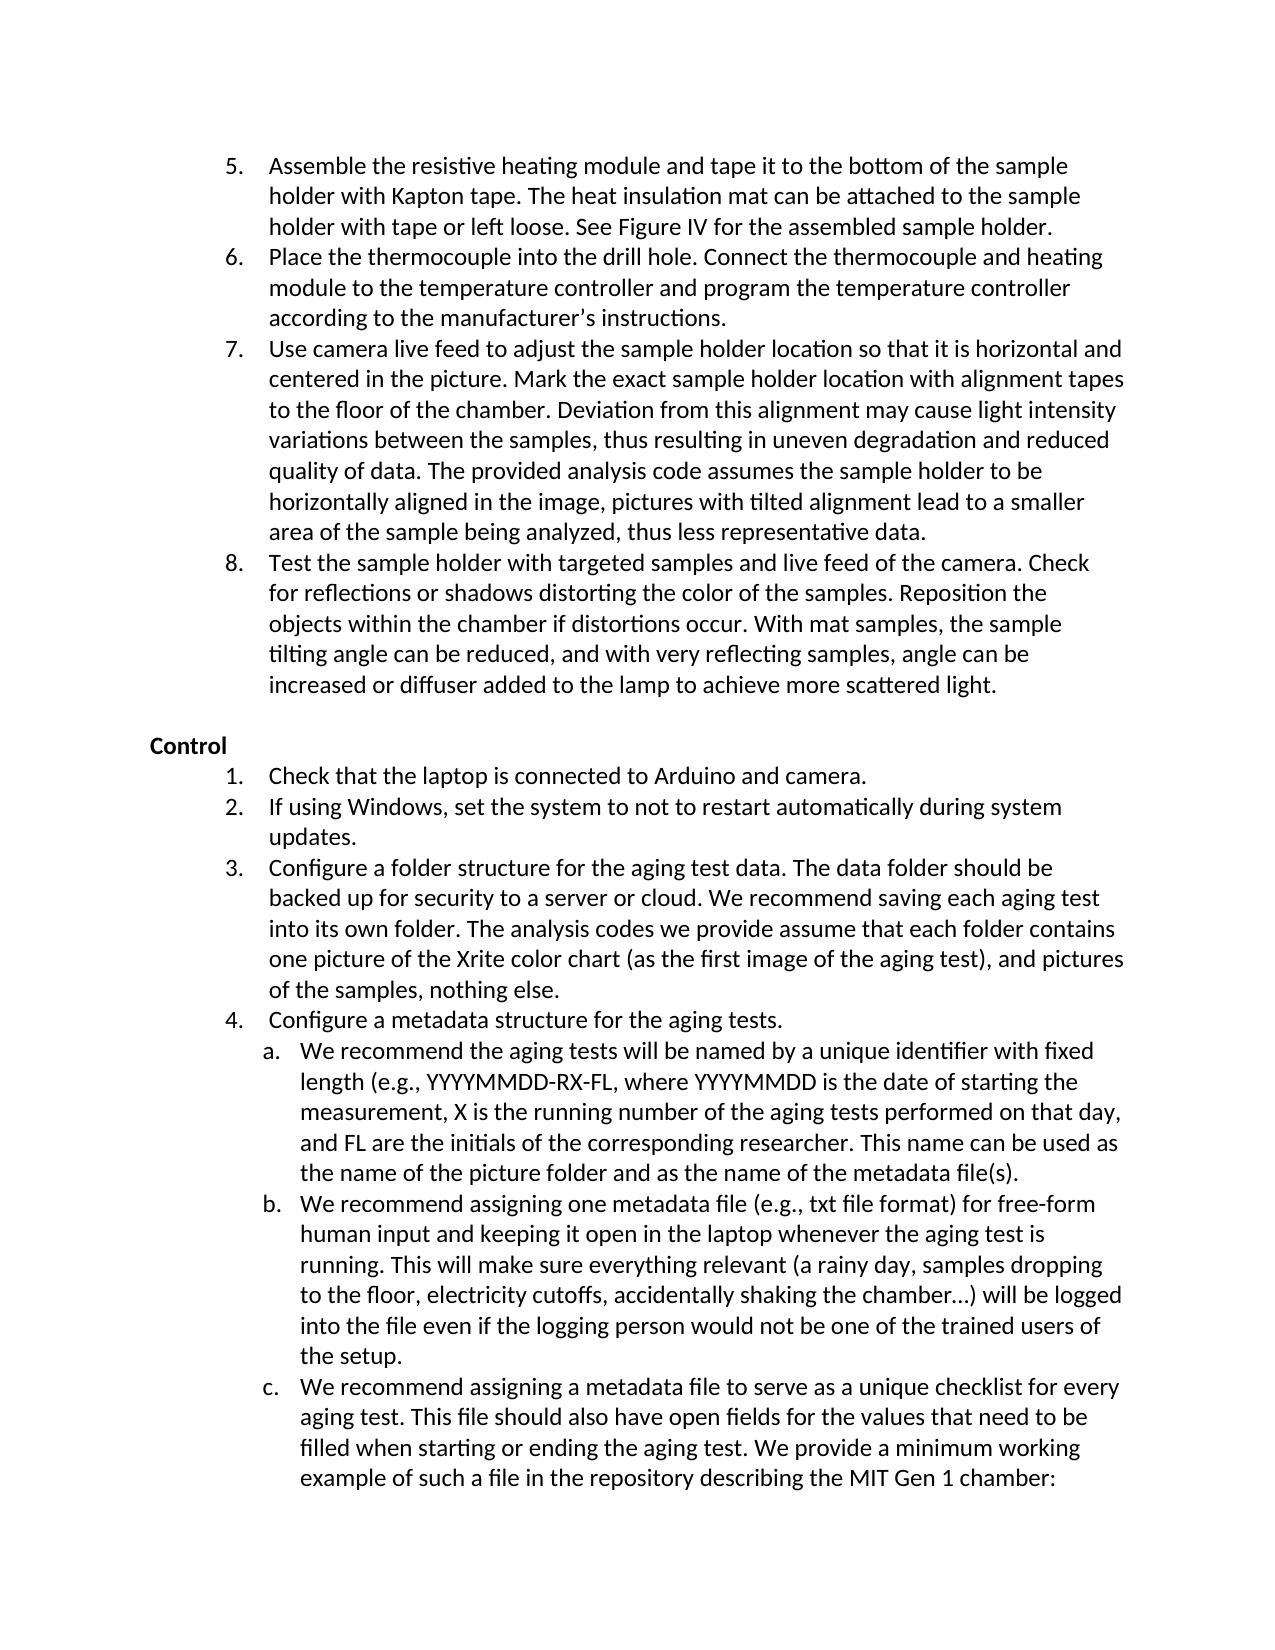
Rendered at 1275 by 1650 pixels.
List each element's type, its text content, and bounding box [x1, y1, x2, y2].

list Configure a metadata structure for the aging tests. [225, 1004, 1125, 1035]
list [262, 1371, 1125, 1493]
list If using Windows, set the system to not to restart automatically during system updates. [225, 791, 1125, 852]
list Check that the laptop is connected to Arduino and camera. [225, 760, 1125, 791]
list We recommend assigning one metadata file (e.g., txt file format) for free-form human input and keeping it open in the laptop whenever the aging test is running. This will make sure everything relevant (a rainy day, samples dropping to the floor, electricity cutoffs, accidentally shaking the chamber…) will be logged into the file even if the logging person would not be one of the trained users of the setup. [262, 1188, 1125, 1371]
list Place the thermocouple into the drill hole. Connect the thermocouple and heating module to the temperature controller and program the temperature controller according to the manufacturer’s instructions. [225, 242, 1125, 333]
list Configure a folder structure for the aging test data. The data folder should be backed up for security to a server or cloud. We recommend saving each aging test into its own folder. The analysis codes we provide assume that each folder contains one picture of the Xrite color chart (as the first image of the aging test), and pictures of the samples, nothing else. [225, 852, 1125, 1004]
text Control [150, 730, 1125, 760]
list Assemble the resistive heating module and tape it to the bottom of the sample holder with Kapton tape. The heat insulation mat can be attached to the sample holder with tape or left loose. See Figure IV for the assembled sample holder. [225, 150, 1125, 242]
list Use camera live feed to adjust the sample holder location so that it is horizontal and centered in the picture. Mark the exact sample holder location with alignment tapes to the floor of the chamber. Deviation from this alignment may cause light intensity variations between the samples, thus resulting in uneven degradation and reduced quality of data. The provided analysis code assumes the sample holder to be horizontally aligned in the image, pictures with tilted alignment lead to a smaller area of the sample being analyzed, thus less representative data. [225, 333, 1125, 547]
list Test the sample holder with targeted samples and live feed of the camera. Check for reflections or shadows distorting the color of the samples. Reposition the objects within the chamber if distortions occur. With mat samples, the sample tilting angle can be reduced, and with very reflecting samples, angle can be increased or diffuser added to the lamp to achieve more scattered light. [225, 547, 1125, 699]
list We recommend the aging tests will be named by a unique identifier with fixed length (e.g., YYYYMMDD-RX-FL, where YYYYMMDD is the date of starting the measurement, X is the running number of the aging tests performed on that day, and FL are the initials of the corresponding researcher. This name can be used as the name of the picture folder and as the name of the metadata file(s). [262, 1035, 1125, 1188]
